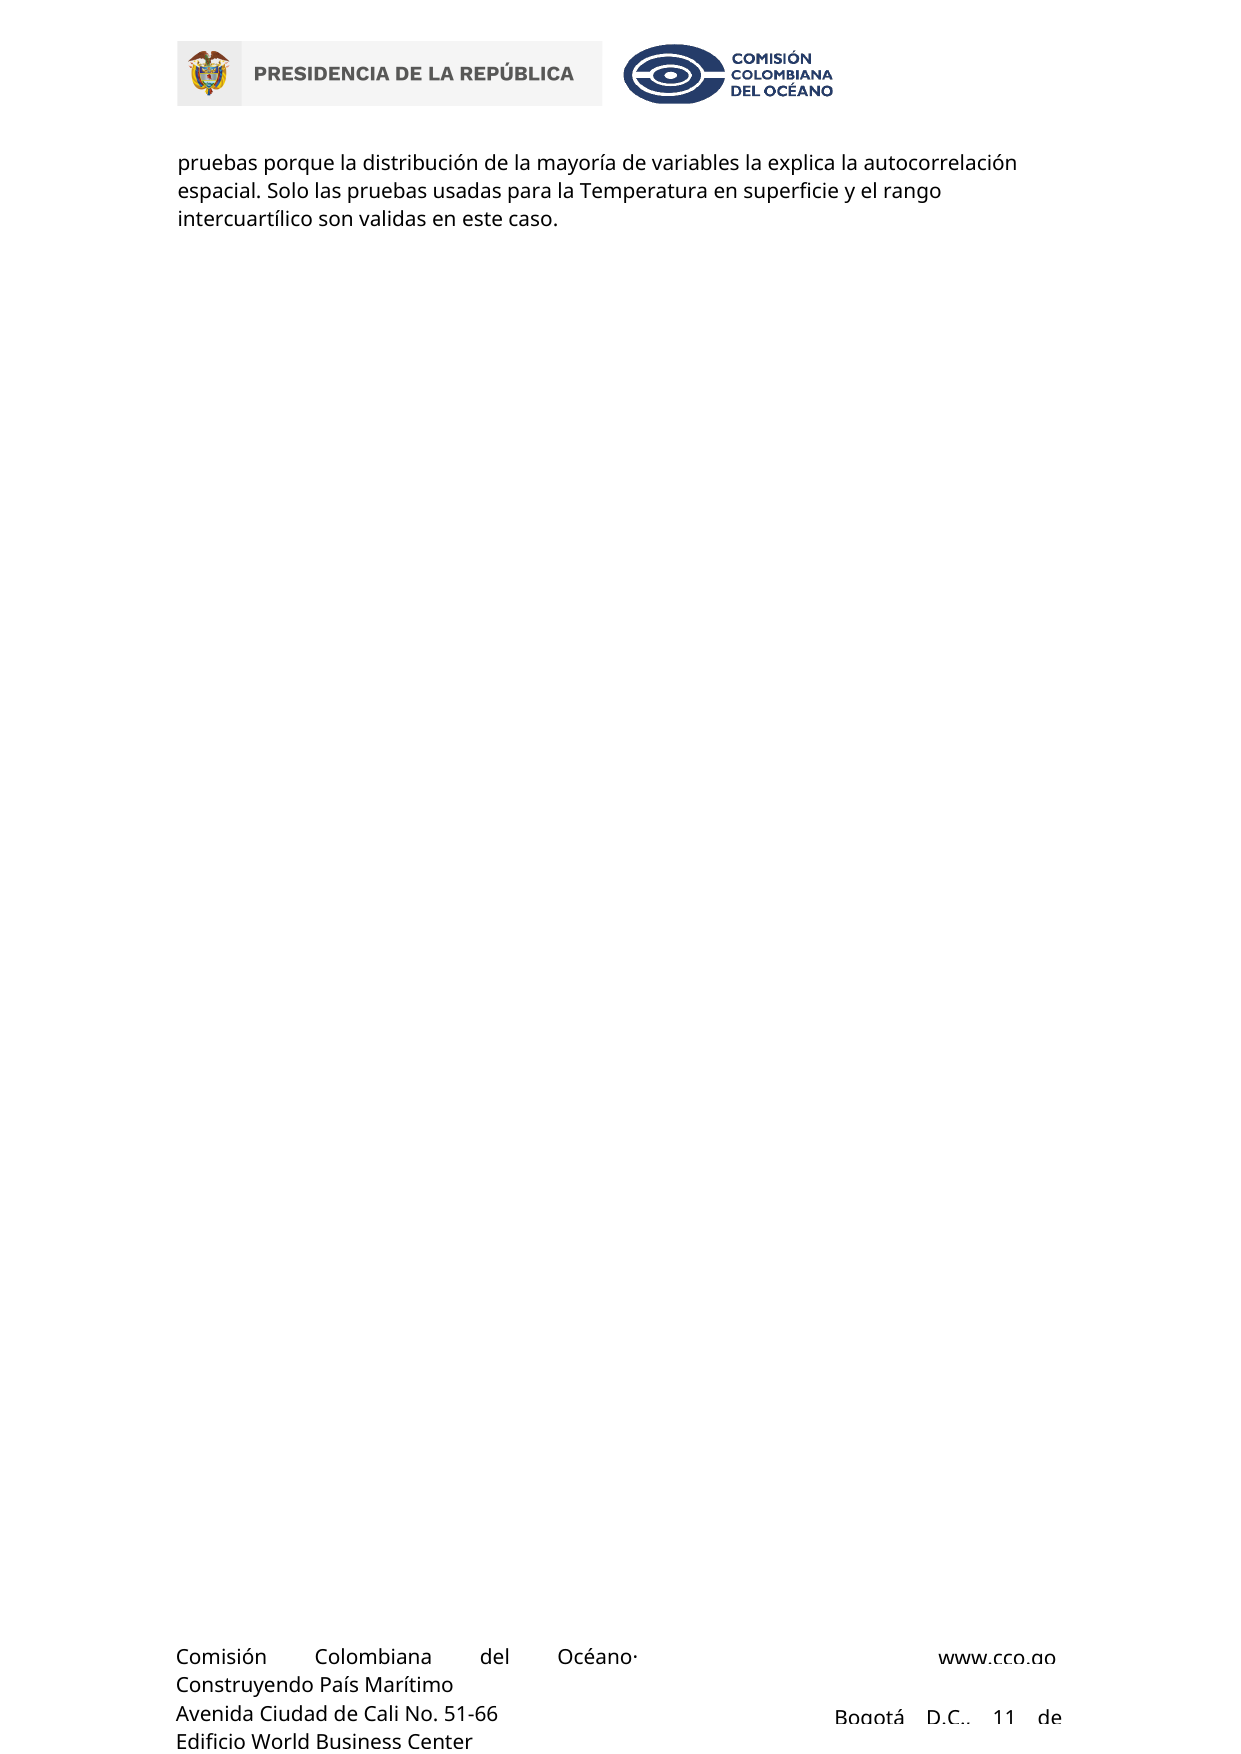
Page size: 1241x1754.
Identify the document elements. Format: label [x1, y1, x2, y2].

picture [177, 41, 603, 106]
text [177, 148, 1063, 233]
picture [642, 42, 824, 107]
